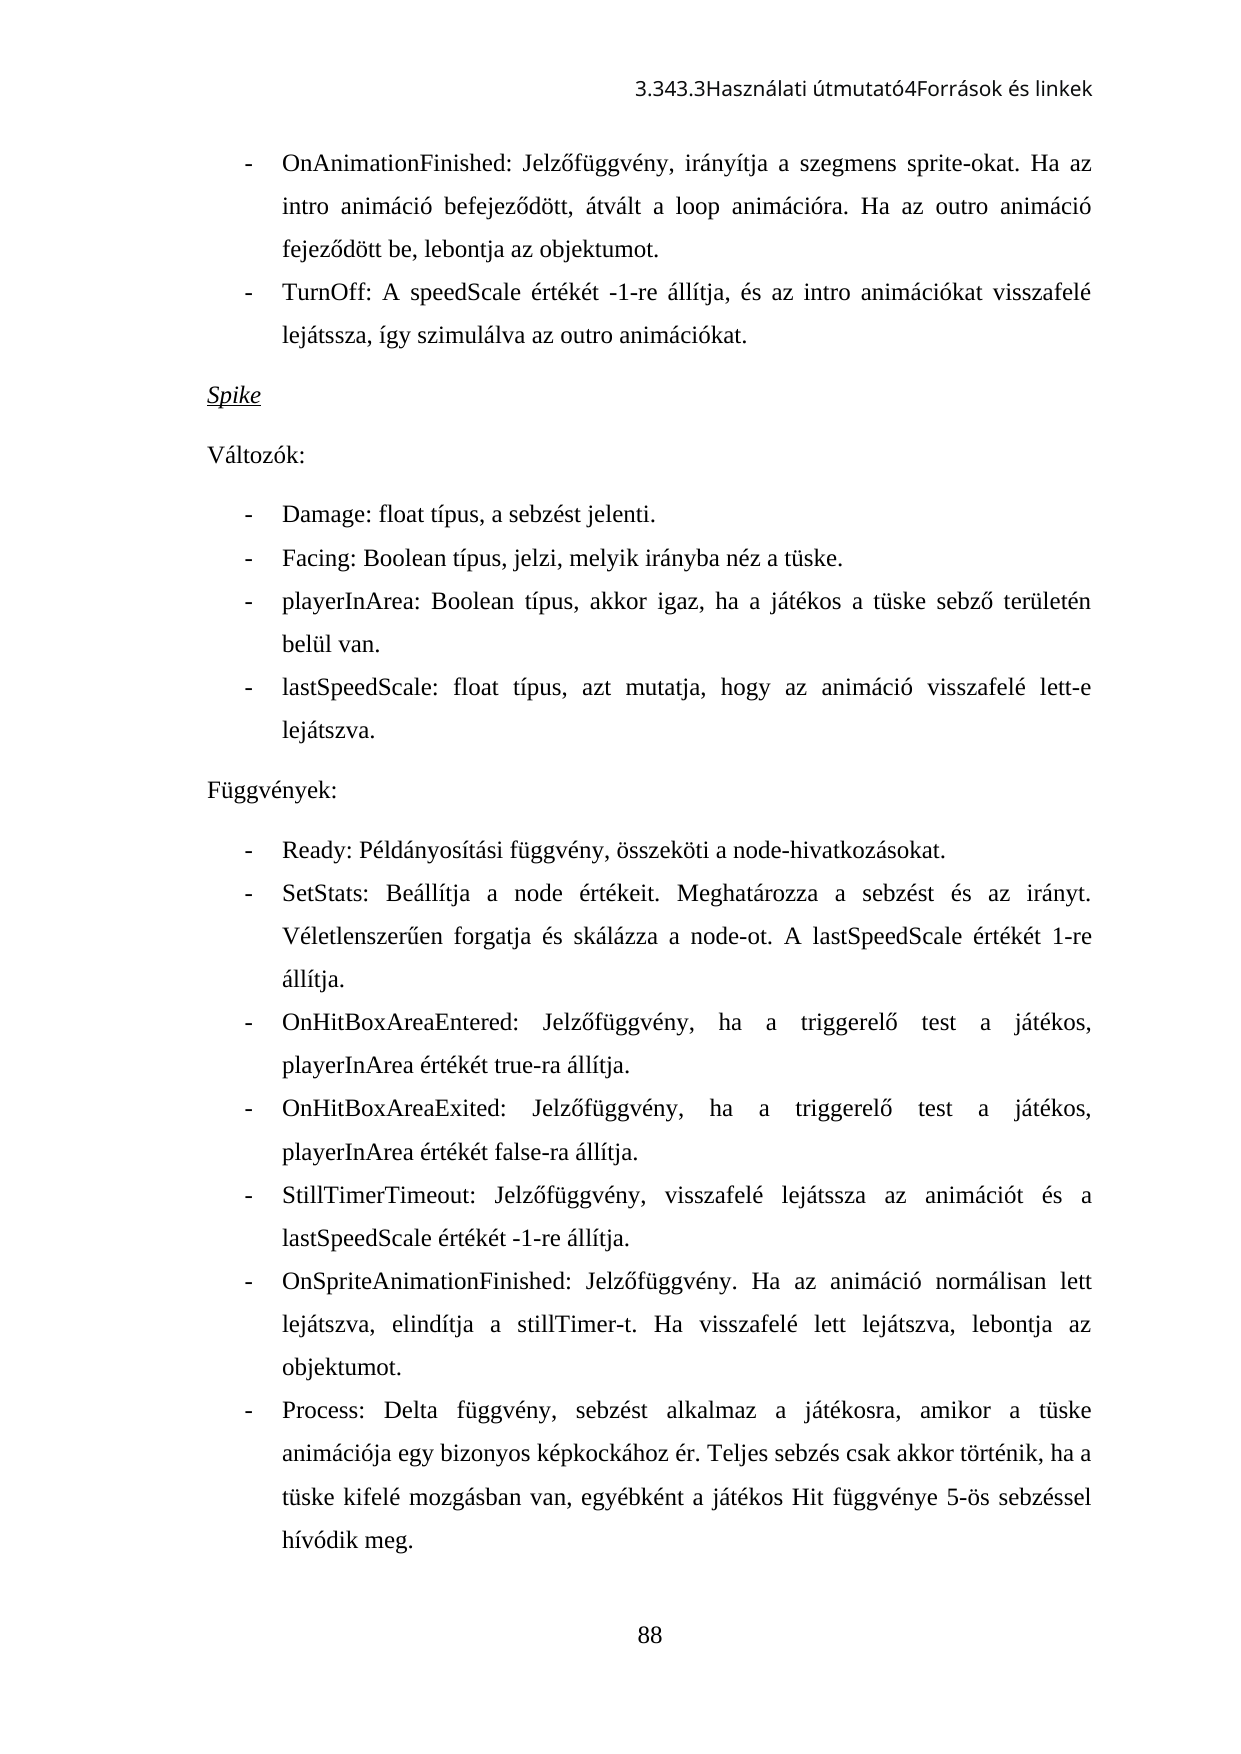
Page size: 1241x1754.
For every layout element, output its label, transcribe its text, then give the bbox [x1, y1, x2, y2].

list OnHitBoxAreaExited: Jelzőfüggvény, ha a triggerelő test a játékos, playerInArea értékét false-ra állítja. [244, 1093, 1092, 1165]
list TurnOff: A speedScale értékét -1-re állítja, és az intro animációkat visszafelé lejátssza, így szimulálva az outro animációkat. [244, 277, 1092, 349]
list StillTimerTimeout: Jelzőfüggvény, visszafelé lejátssza az animációt és a lastSpeedScale értékét -1-re állítja. [244, 1180, 1092, 1252]
list Ready: Példányosítási függvény, összeköti a node-hivatkozásokat. [244, 835, 1092, 863]
list OnHitBoxAreaEntered: Jelzőfüggvény, ha a triggerelő test a játékos, playerInArea értékét true-ra állítja. [244, 1007, 1092, 1079]
list lastSpeedScale: float típus, azt mutatja, hogy az animáció visszafelé lett-e lejátszva. [244, 672, 1092, 744]
text Változók: [207, 440, 1092, 468]
list OnSpriteAnimationFinished: Jelzőfüggvény. Ha az animáció normálisan lett lejátszva, elindítja a stillTimer-t. Ha visszafelé lett lejátszva, lebontja az objektumot. [244, 1266, 1092, 1381]
list playerInArea: Boolean típus, akkor igaz, ha a játékos a tüske sebző területén belül van. [244, 586, 1092, 658]
list SetStats: Beállítja a node értékeit. Meghatározza a sebzést és az irányt. Véletlenszerűen forgatja és skálázza a node-ot. A lastSpeedScale értékét 1-re állítja. [244, 878, 1092, 993]
text Spike [207, 380, 1092, 409]
list OnAnimationFinished: Jelzőfüggvény, irányítja a szegmens sprite-okat. Ha az intro animáció befejeződött, átvált a loop animációra. Ha az outro animáció fejeződött be, lebontja az objektumot. [244, 148, 1092, 263]
list Process: Delta függvény, sebzést alkalmaz a játékosra, amikor a tüske animációja egy bizonyos képkockához ér. Teljes sebzés csak akkor történik, ha a tüske kifelé mozgásban van, egyébként a játékos Hit függvénye 5-ös sebzéssel hívódik meg. [244, 1395, 1092, 1553]
list Facing: Boolean típus, jelzi, melyik irányba néz a tüske. [244, 543, 1092, 571]
text Függvények: [207, 775, 1092, 804]
list Damage: float típus, a sebzést jelenti. [244, 499, 1092, 528]
